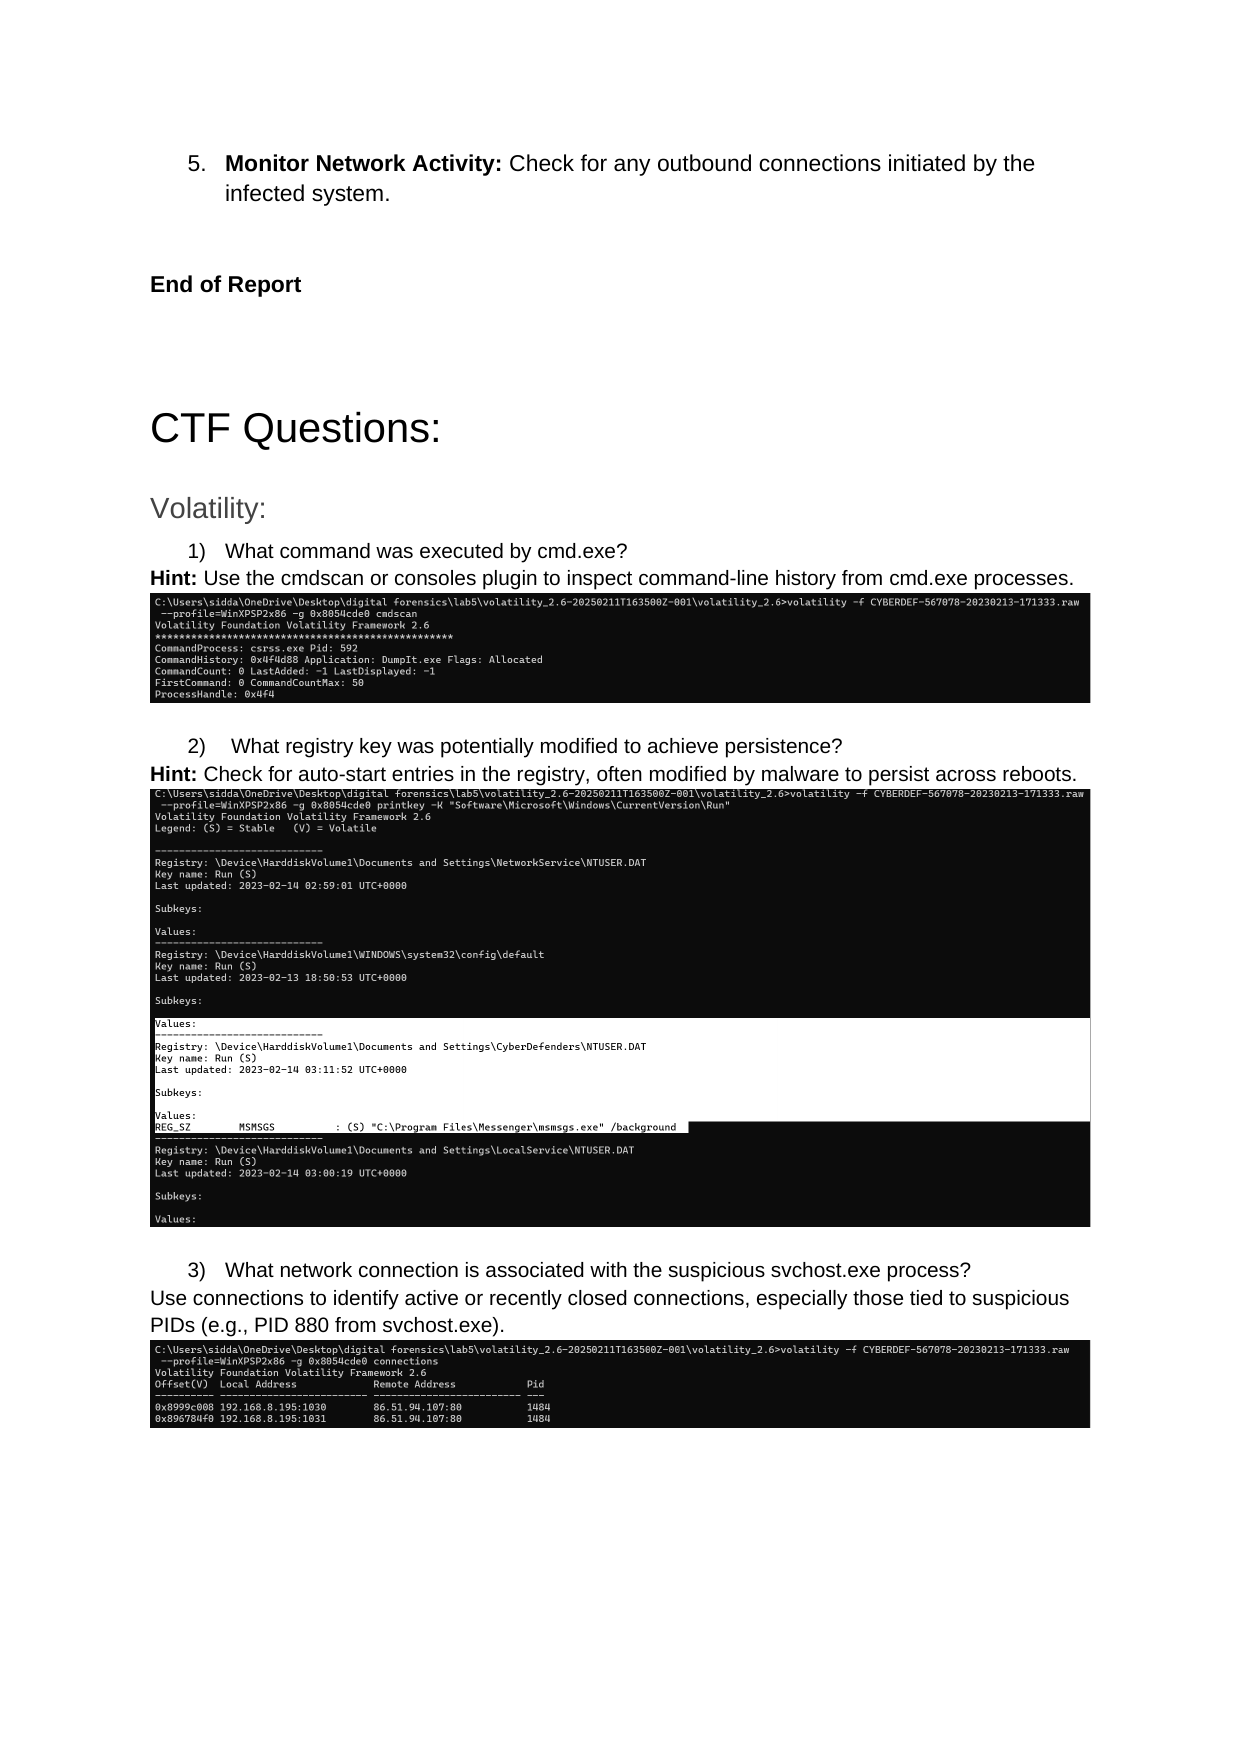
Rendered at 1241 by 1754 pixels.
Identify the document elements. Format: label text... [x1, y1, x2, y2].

text Hint: Use the cmdscan or consoles plugin to inspect command-line history from cmd.exe processes. [150, 566, 1090, 590]
subtitle CTF Questions: [150, 403, 1090, 451]
subtitle Volatility: [150, 492, 1090, 525]
list What registry key was potentially modified to achieve persistence? [187, 734, 1090, 758]
text Hint: Check for auto-start entries in the registry, often modified by malware to persist across reboots. [150, 762, 1090, 786]
list Monitor Network Activity: Check for any outbound connections initiated by the infected system. [187, 150, 1090, 267]
text End of Report [150, 271, 1090, 297]
text Use connections to identify active or recently closed connections, especially those tied to suspicious PIDs (e.g., PID 880 from svchost.exe). [150, 1286, 1090, 1337]
picture [150, 789, 1091, 1227]
list What network connection is associated with the suspicious svchost.exe process? [187, 1258, 1090, 1282]
picture [150, 1340, 1091, 1428]
picture [150, 593, 1091, 703]
list What command was executed by cmd.exe? [187, 538, 1090, 562]
